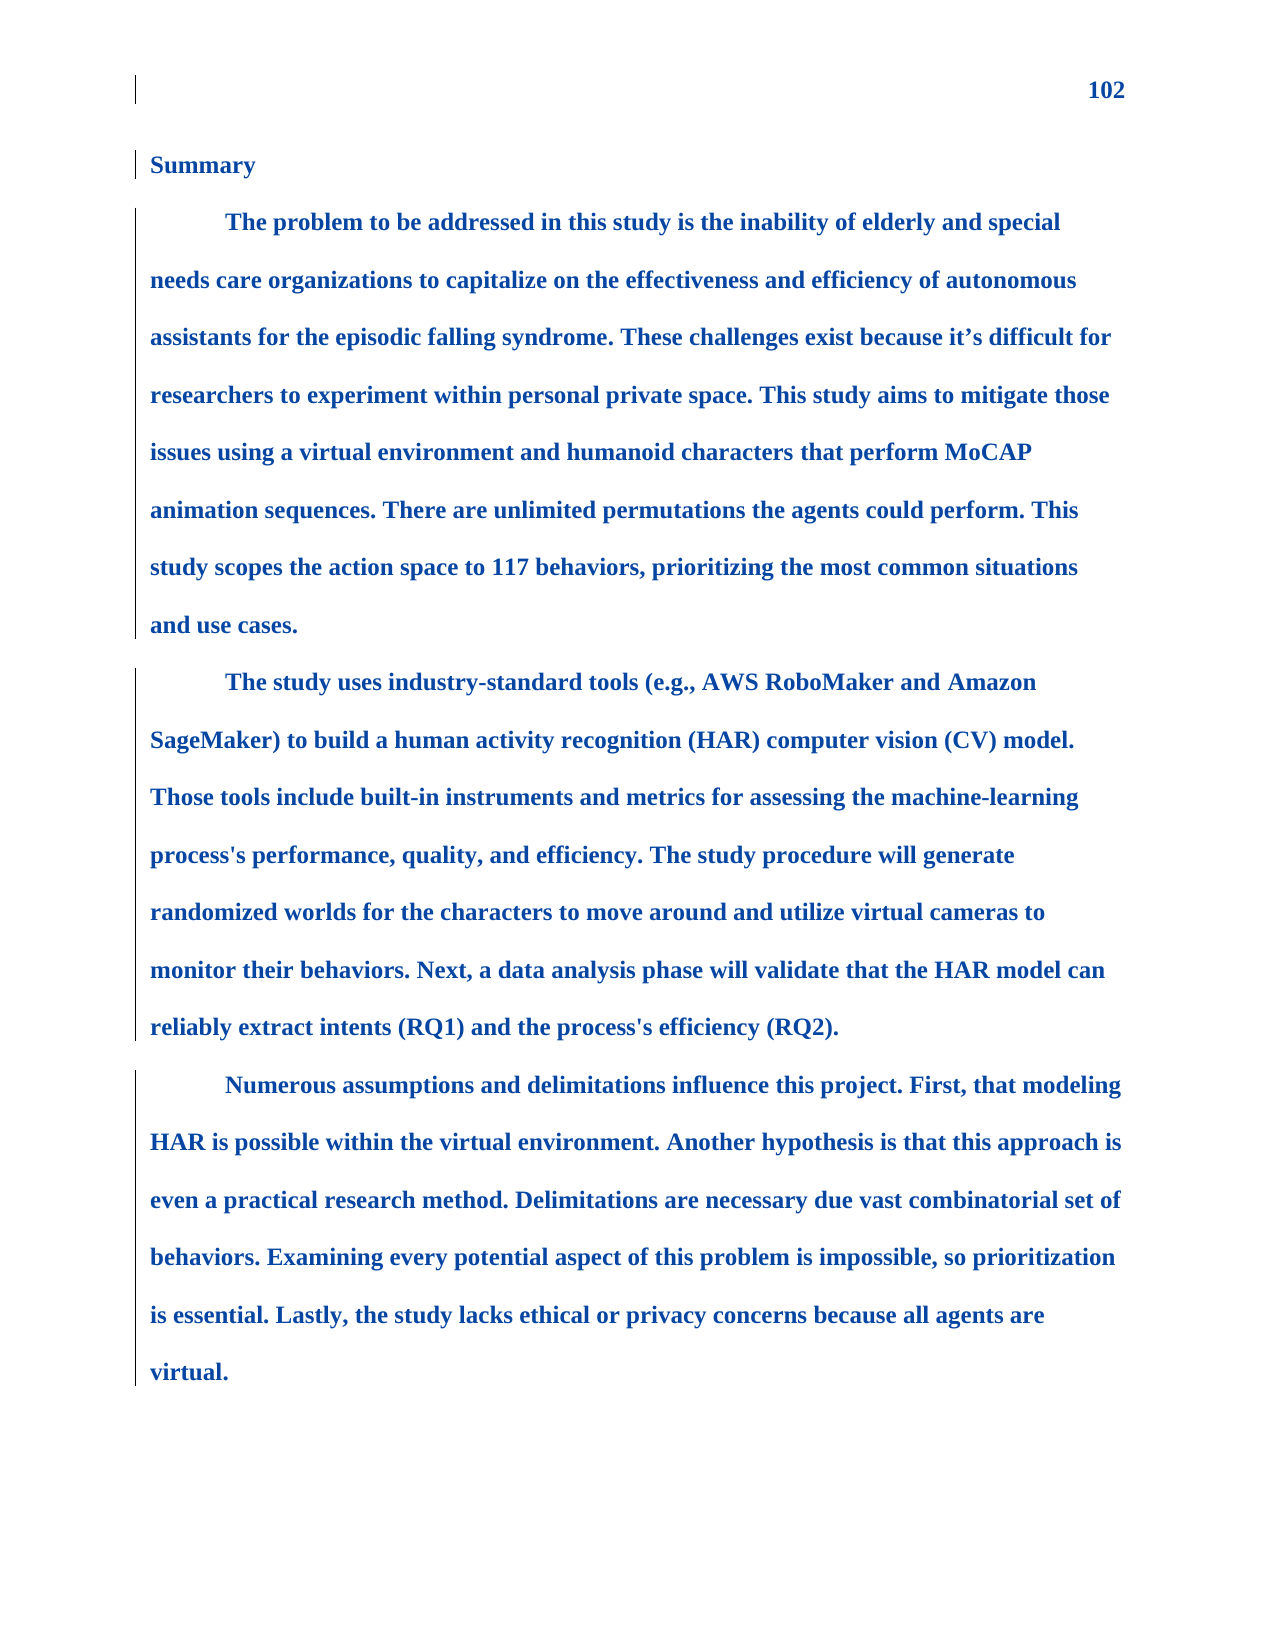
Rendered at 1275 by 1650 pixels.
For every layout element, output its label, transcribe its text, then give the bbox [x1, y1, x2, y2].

text Numerous assumptions and delimitations influence this project. First, that modeling HAR is possible within the virtual environment. Another hypothesis is that this approach is even a practical research method. Delimitations are necessary due vast combinatorial set of behaviors. Examining every potential aspect of this problem is impossible, so prioritization is essential. Lastly, the study lacks ethical or privacy concerns because all agents are virtual. [150, 1070, 1125, 1386]
subtitle Summary [150, 150, 1125, 179]
text The problem to be addressed in this study is the inability of elderly and special needs care organizations to capitalize on the effectiveness and efficiency of autonomous assistants for the episodic falling syndrome. These challenges exist because it’s difficult for researchers to experiment within personal private space. This study aims to mitigate those issues using a virtual environment and humanoid characters that perform MoCAP animation sequences. There are unlimited permutations the agents could perform. This study scopes the action space to 117 behaviors, prioritizing the most common situations and use cases. [150, 207, 1125, 639]
text The study uses industry-standard tools (e.g., AWS RoboMaker and Amazon SageMaker) to build a human activity recognition (HAR) computer vision (CV) model. Those tools include built-in instruments and metrics for assessing the machine-learning process's performance, quality, and efficiency. The study procedure will generate randomized worlds for the characters to move around and utilize virtual cameras to monitor their behaviors. Next, a data analysis phase will validate that the HAR model can reliably extract intents (RQ1) and the process's efficiency (RQ2). [150, 667, 1125, 1041]
